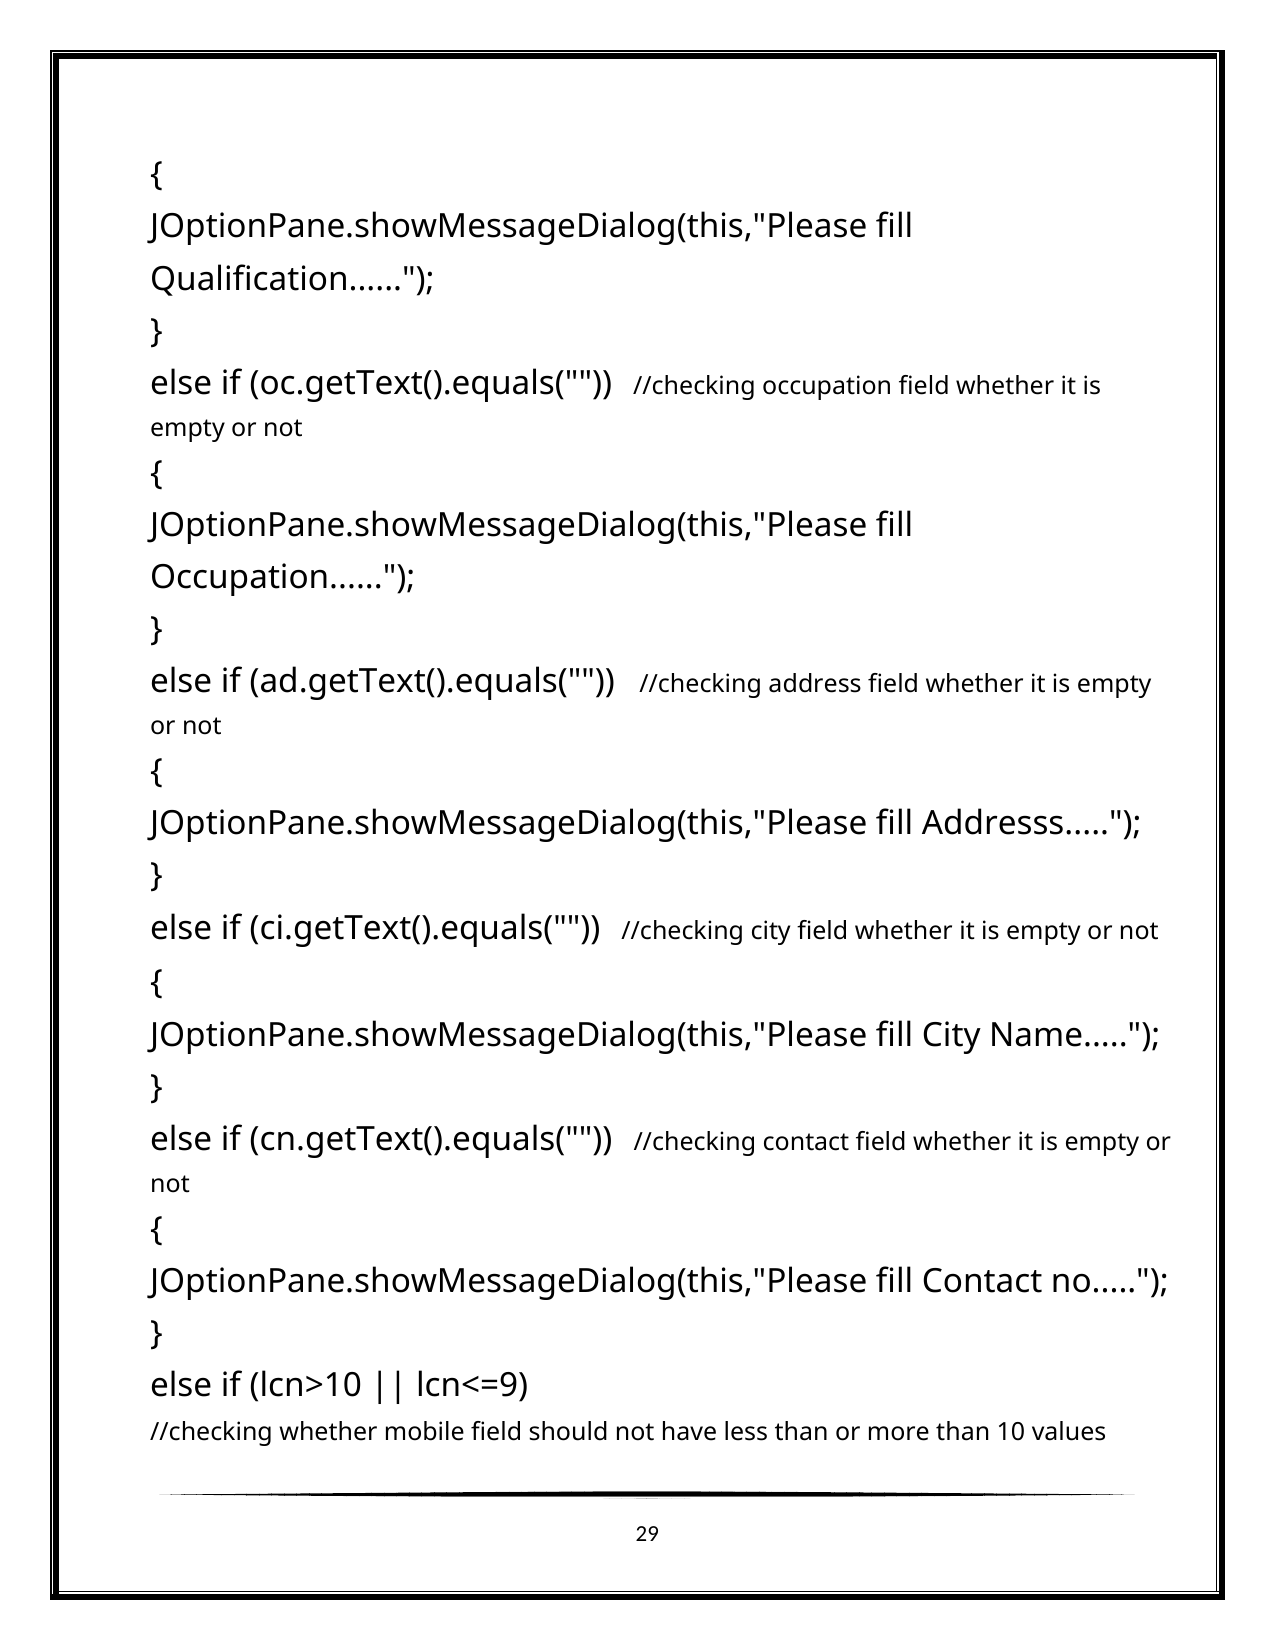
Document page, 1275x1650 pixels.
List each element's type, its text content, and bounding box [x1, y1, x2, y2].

text { [150, 958, 1181, 1003]
text JOptionPane.showMessageDialog(this,"Please fill Addresss....."); [150, 799, 1181, 844]
text { [150, 747, 1181, 792]
text //checking whether mobile field should not have less than or more than 10 values [150, 1413, 1181, 1447]
text { [150, 448, 1181, 494]
text else if (oc.getText().equals("")) //checking occupation field whether it is empty or not [150, 359, 1181, 443]
text } [150, 605, 1181, 650]
text else if (lcn>10 || lcn<=9) [150, 1361, 1181, 1406]
text JOptionPane.showMessageDialog(this,"Please fill Contact no....."); [150, 1257, 1181, 1302]
text else if (cn.getText().equals("")) //checking contact field whether it is empty or not [150, 1115, 1181, 1199]
text JOptionPane.showMessageDialog(this,"Please fill Qualification......"); [150, 202, 1181, 300]
text } [150, 851, 1181, 897]
text } [150, 307, 1181, 352]
text else if (ad.getText().equals("")) //checking address field whether it is empty or not [150, 657, 1181, 742]
text } [150, 1309, 1181, 1354]
text JOptionPane.showMessageDialog(this,"Please fill Occupation......"); [150, 501, 1181, 598]
text else if (ci.getText().equals("")) //checking city field whether it is empty or not [150, 903, 1181, 949]
text { [150, 1204, 1181, 1250]
text JOptionPane.showMessageDialog(this,"Please fill City Name....."); [150, 1010, 1181, 1056]
text { [150, 150, 1181, 195]
text } [150, 1062, 1181, 1108]
picture [159, 1490, 1135, 1499]
